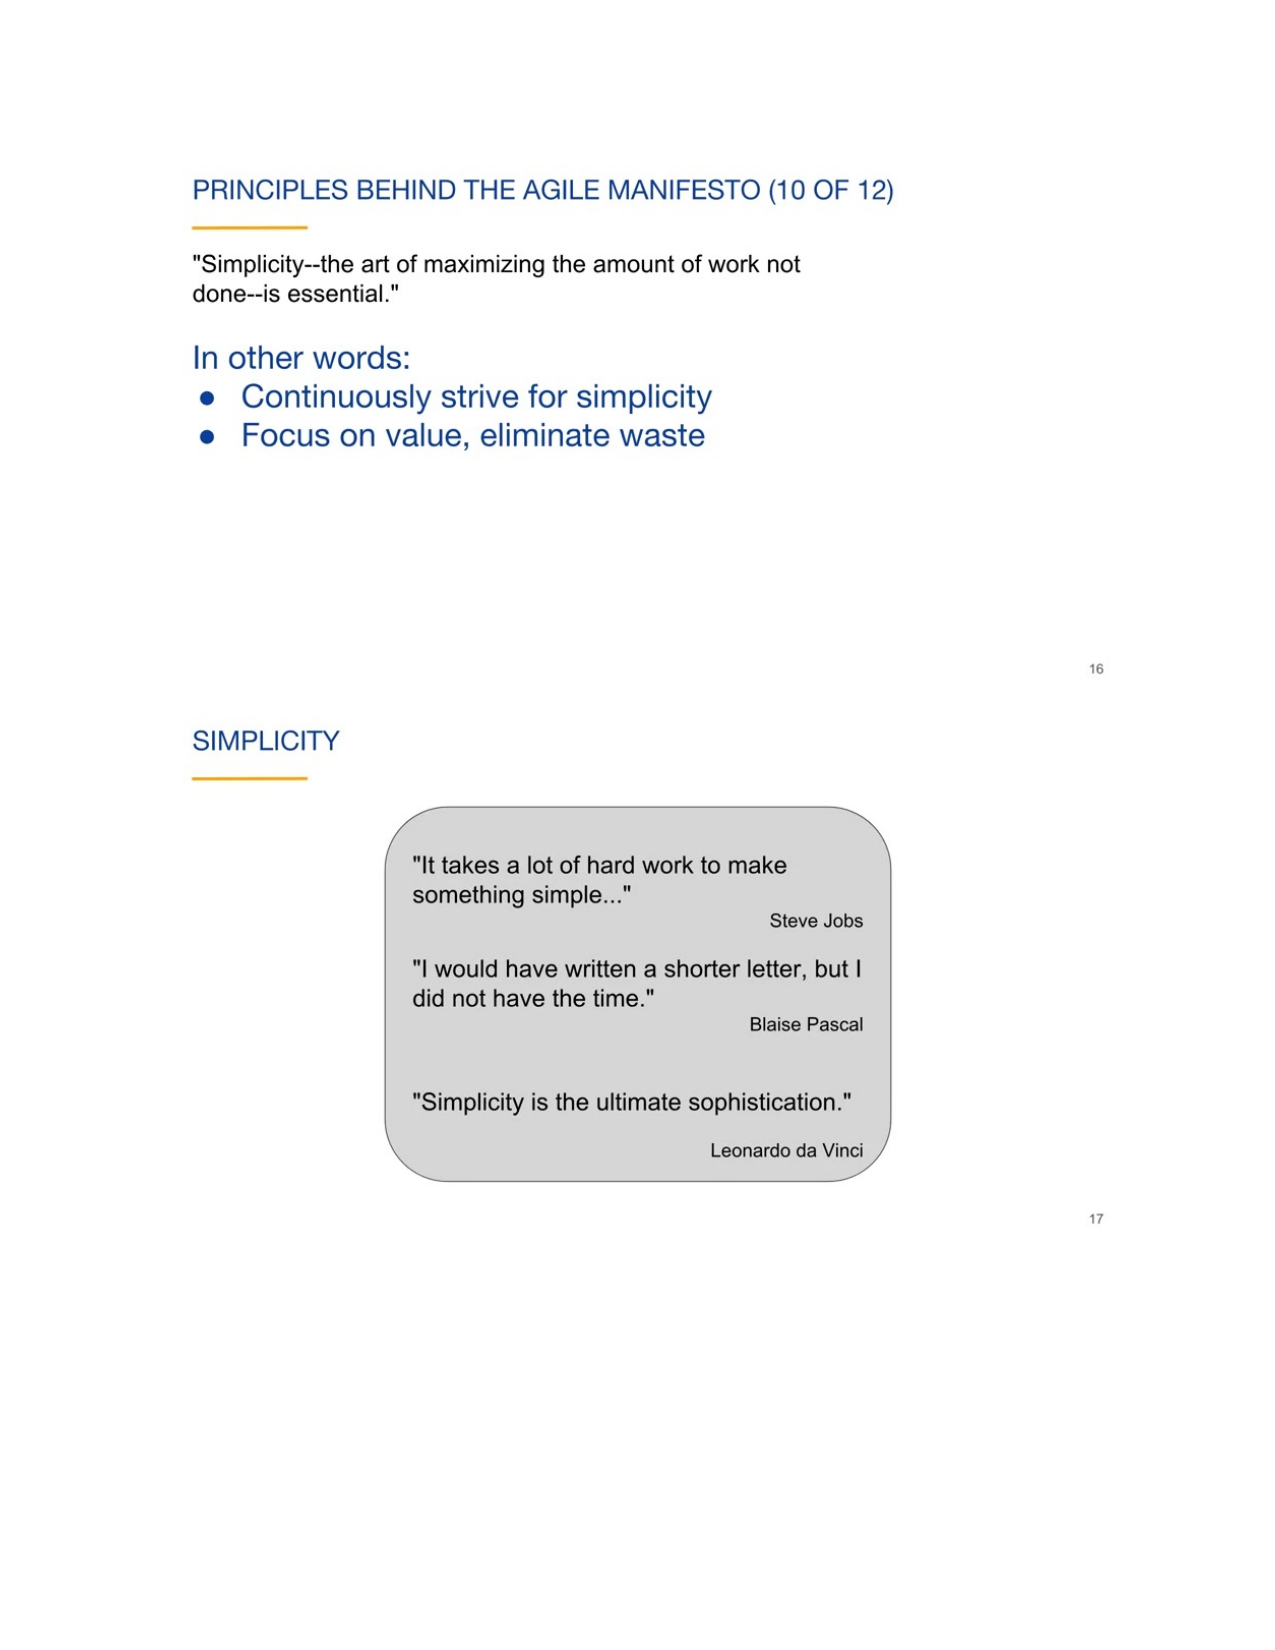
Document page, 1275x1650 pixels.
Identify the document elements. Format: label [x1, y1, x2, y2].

picture [150, 150, 1125, 699]
picture [150, 700, 1125, 1249]
